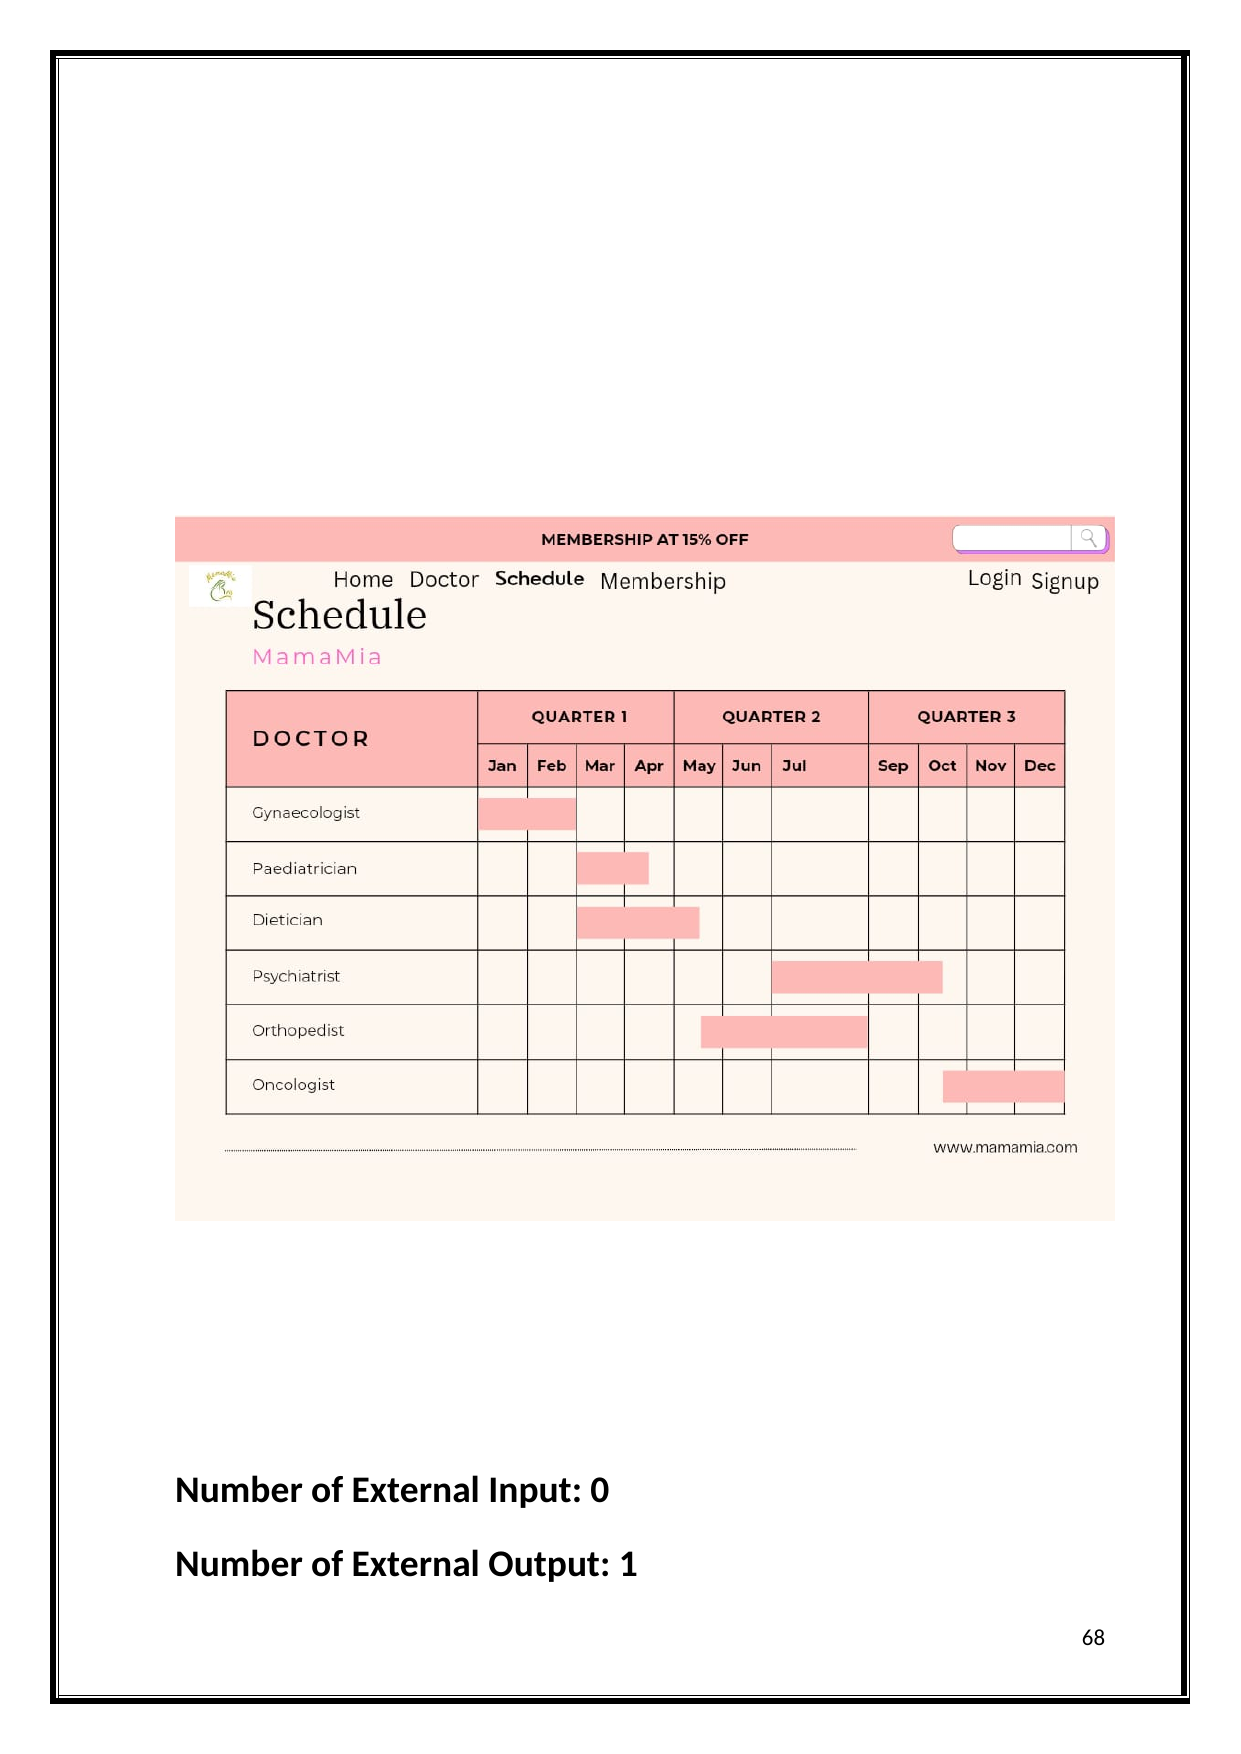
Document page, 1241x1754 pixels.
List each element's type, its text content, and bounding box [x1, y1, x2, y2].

text Number of External Output: 1 [175, 1540, 1105, 1586]
text Number of External Input: 0 [175, 1466, 1105, 1512]
picture [175, 515, 1115, 1221]
